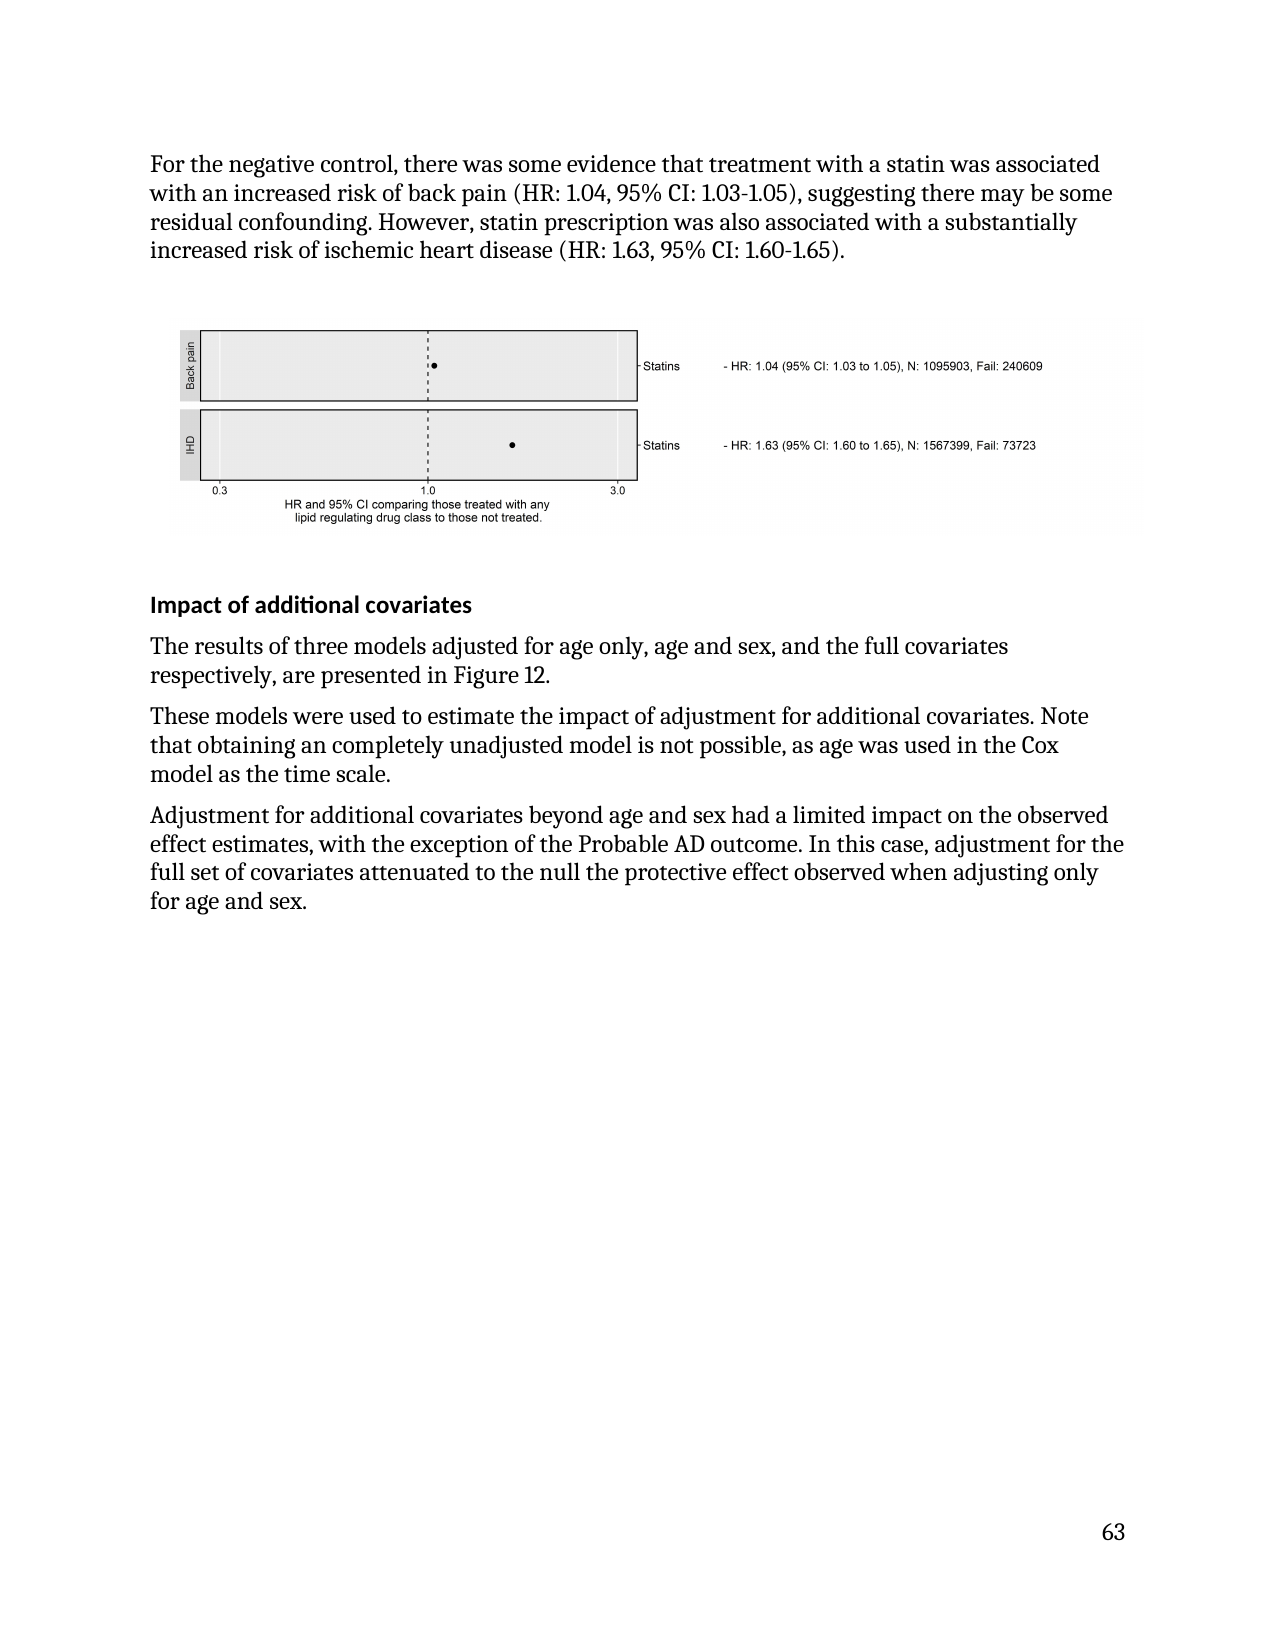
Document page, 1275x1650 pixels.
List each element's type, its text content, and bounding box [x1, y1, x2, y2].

text For the negative control, there was some evidence that treatment with a statin was associated with an increased risk of back pain (HR: 1.04, 95% CI: 1.03-1.05), suggesting there may be some residual confounding. However, statin prescription was also associated with a substantially increased risk of ischemic heart disease (HR: 1.63, 95% CI: 1.60-1.65). [150, 150, 1125, 265]
text Adjustment for additional covariates beyond age and sex had a limited impact on the observed effect estimates, with the exception of the Probable AD outcome. In this case, adjustment for the full set of covariates attenuated to the null the protective effect observed when adjusting only for age and sex. [150, 801, 1125, 916]
picture [168, 318, 1144, 536]
text These models were used to estimate the impact of adjustment for additional covariates. Note that obtaining an completely unadjusted model is not possible, as age was used in the Cox model as the time scale. [150, 702, 1125, 788]
text The results of three models adjusted for age only, age and sex, and the full covariates respectively, are presented in Figure 12. [150, 632, 1125, 689]
subtitle Impact of additional covariates [150, 589, 1125, 619]
